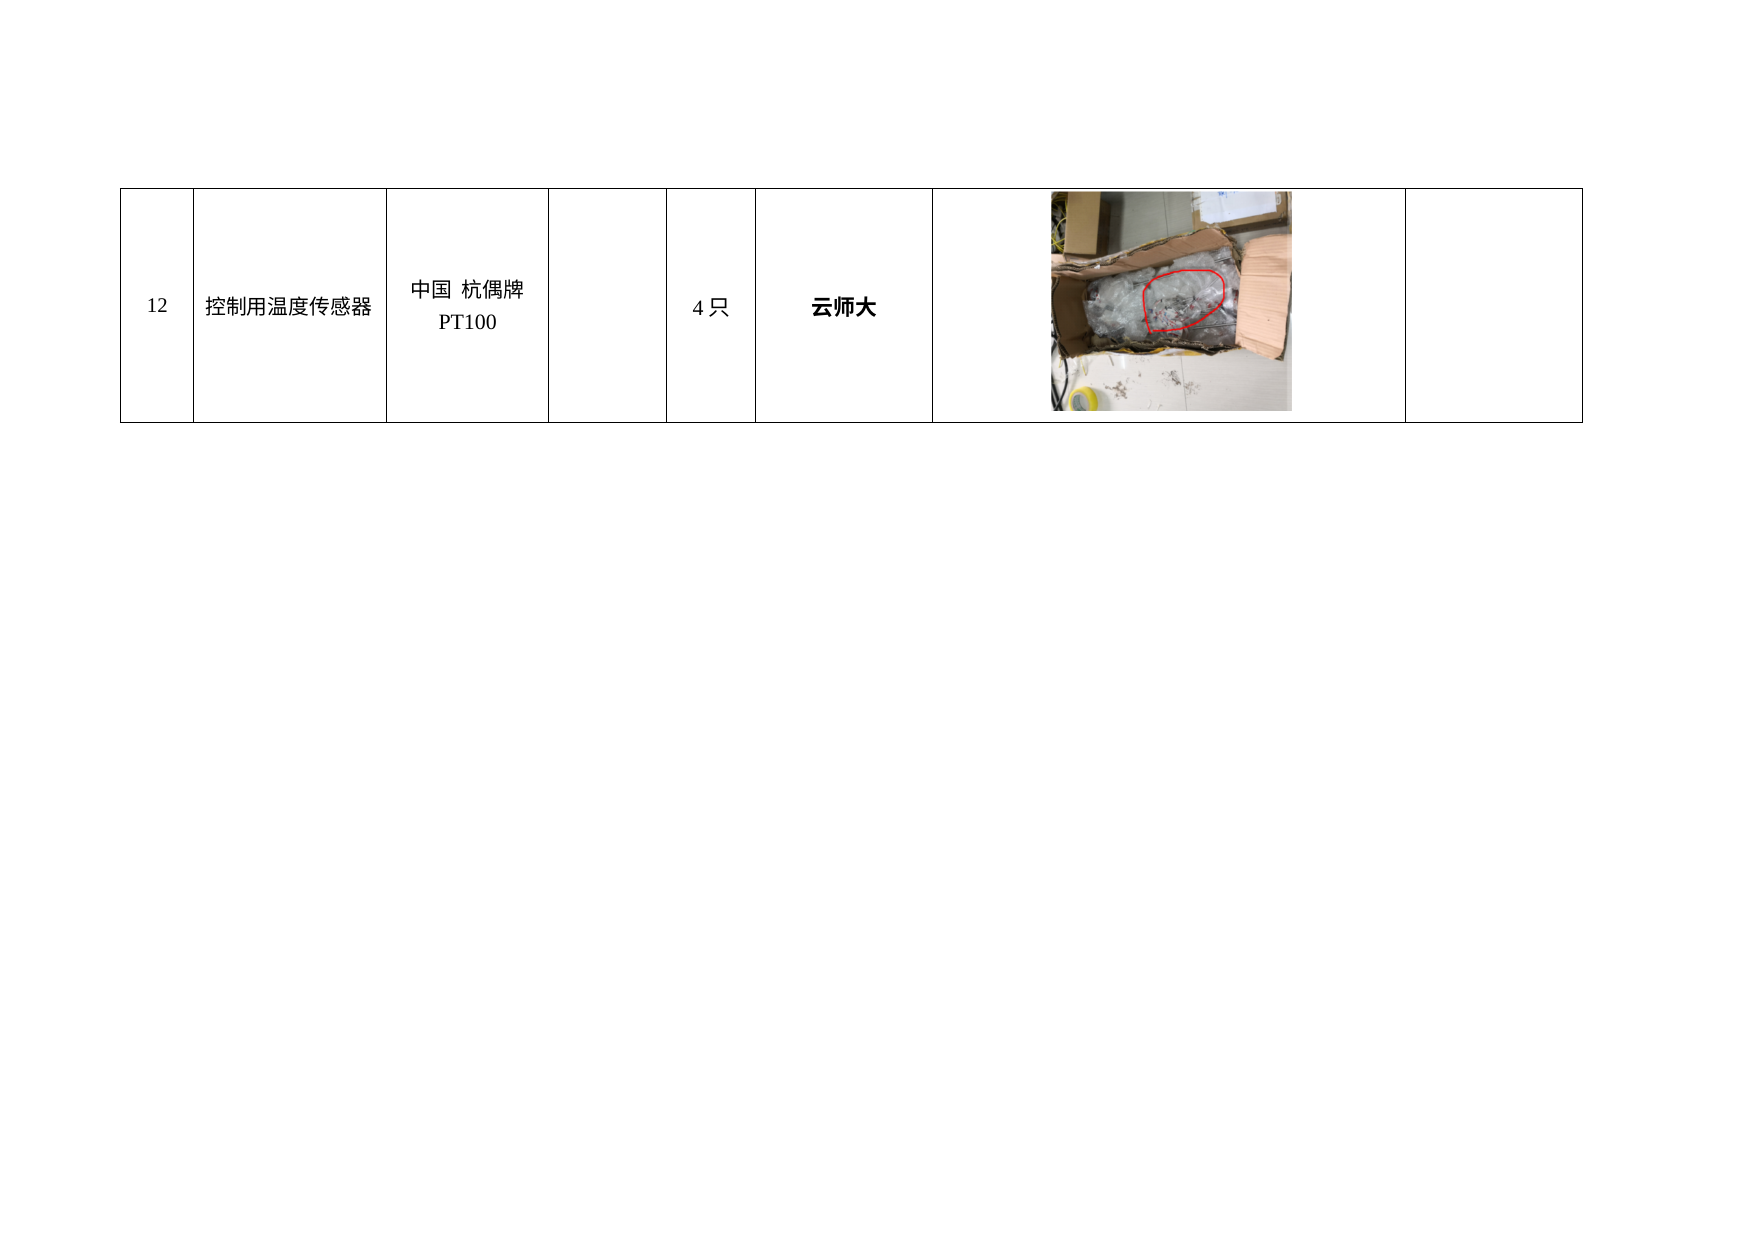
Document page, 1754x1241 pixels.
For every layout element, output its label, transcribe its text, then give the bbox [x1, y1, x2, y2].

table_cell 控制用温度传感器 [194, 189, 386, 422]
table_cell 云师大 [756, 189, 932, 422]
picture [1052, 192, 1292, 411]
table_cell 12 [121, 189, 193, 422]
table_cell 中国 杭偶牌 PT100 [387, 189, 548, 422]
table_cell 4只 [667, 189, 755, 422]
table_cell [933, 189, 1405, 422]
table_cell [1406, 189, 1582, 422]
table_cell [549, 189, 666, 422]
